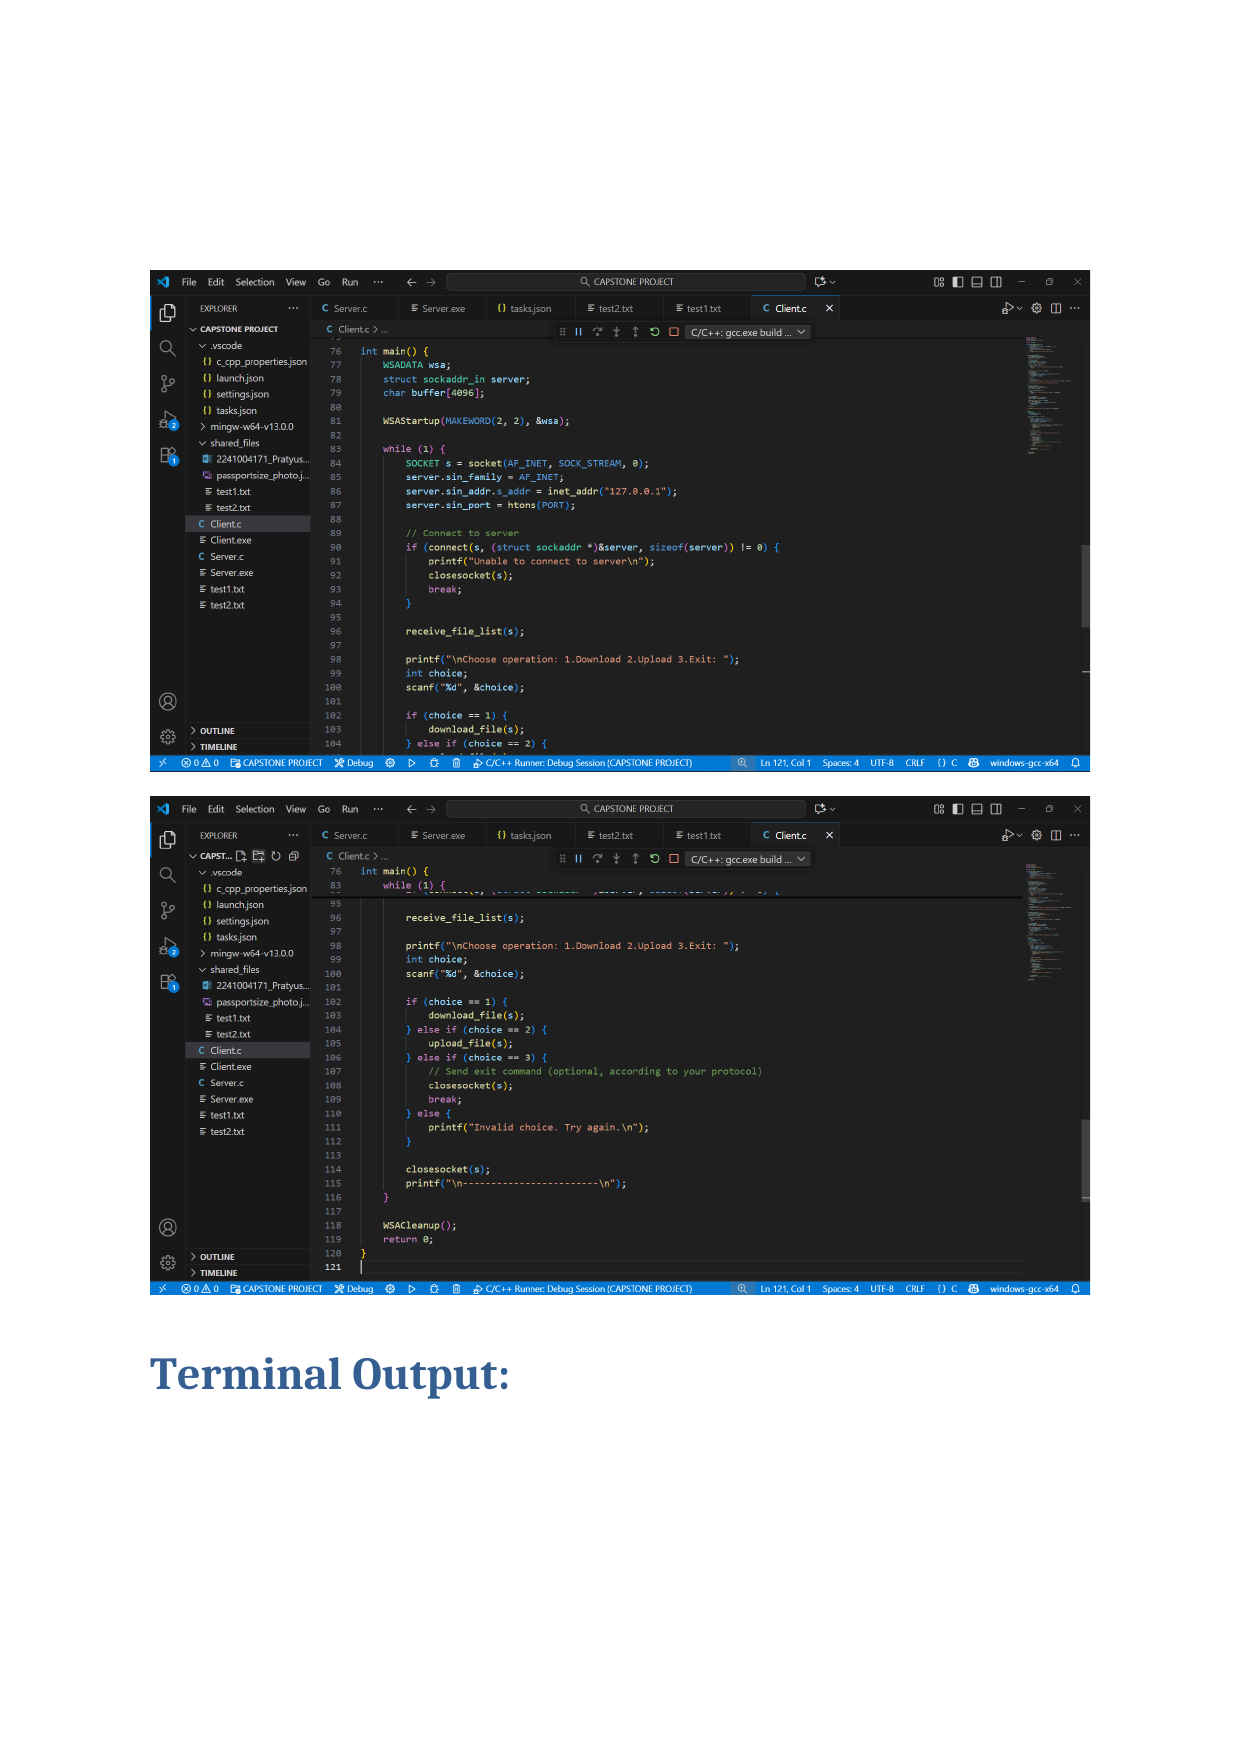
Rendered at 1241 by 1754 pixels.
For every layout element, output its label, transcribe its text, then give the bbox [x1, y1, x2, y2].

subtitle Terminal Output: [150, 1348, 1090, 1401]
picture [150, 796, 1091, 1295]
picture [150, 270, 1091, 772]
